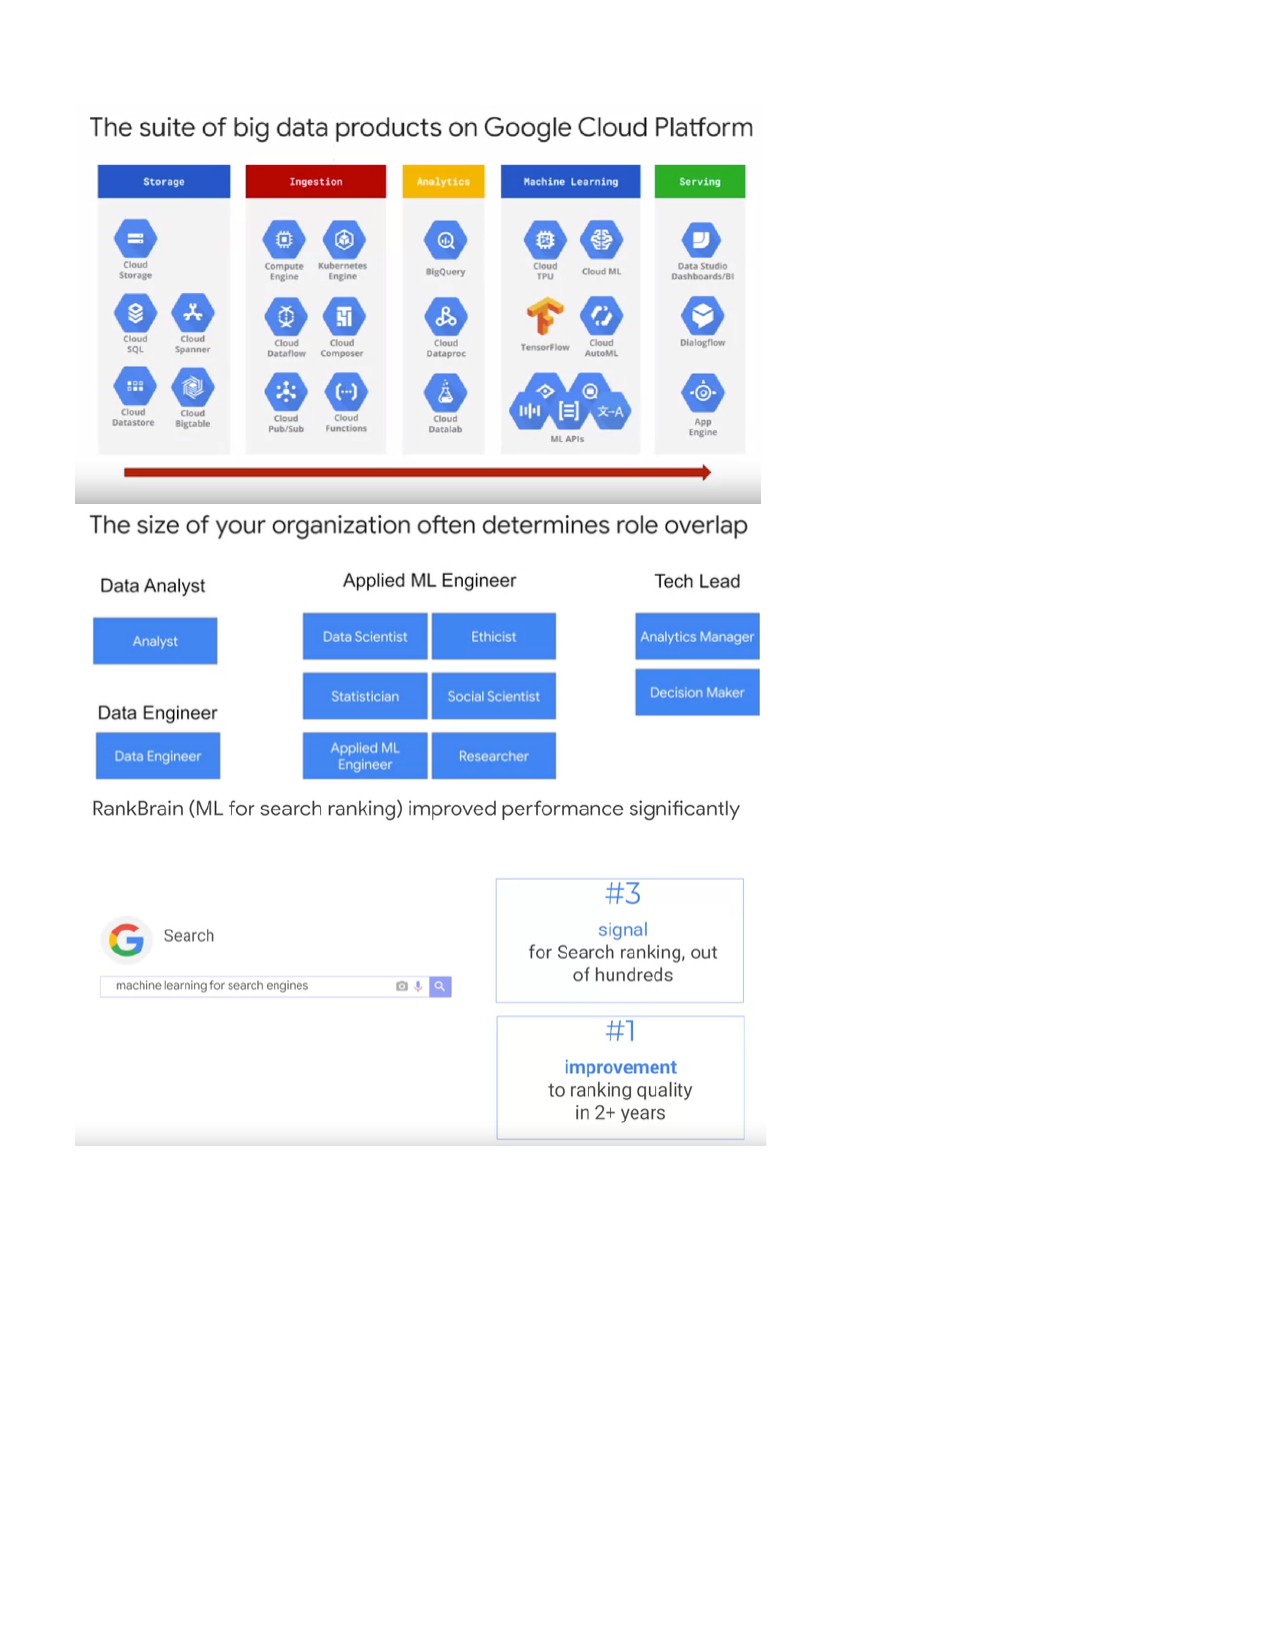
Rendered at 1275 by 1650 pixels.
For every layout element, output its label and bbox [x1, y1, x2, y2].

picture [75, 105, 761, 504]
picture [75, 506, 766, 784]
picture [75, 785, 767, 1146]
